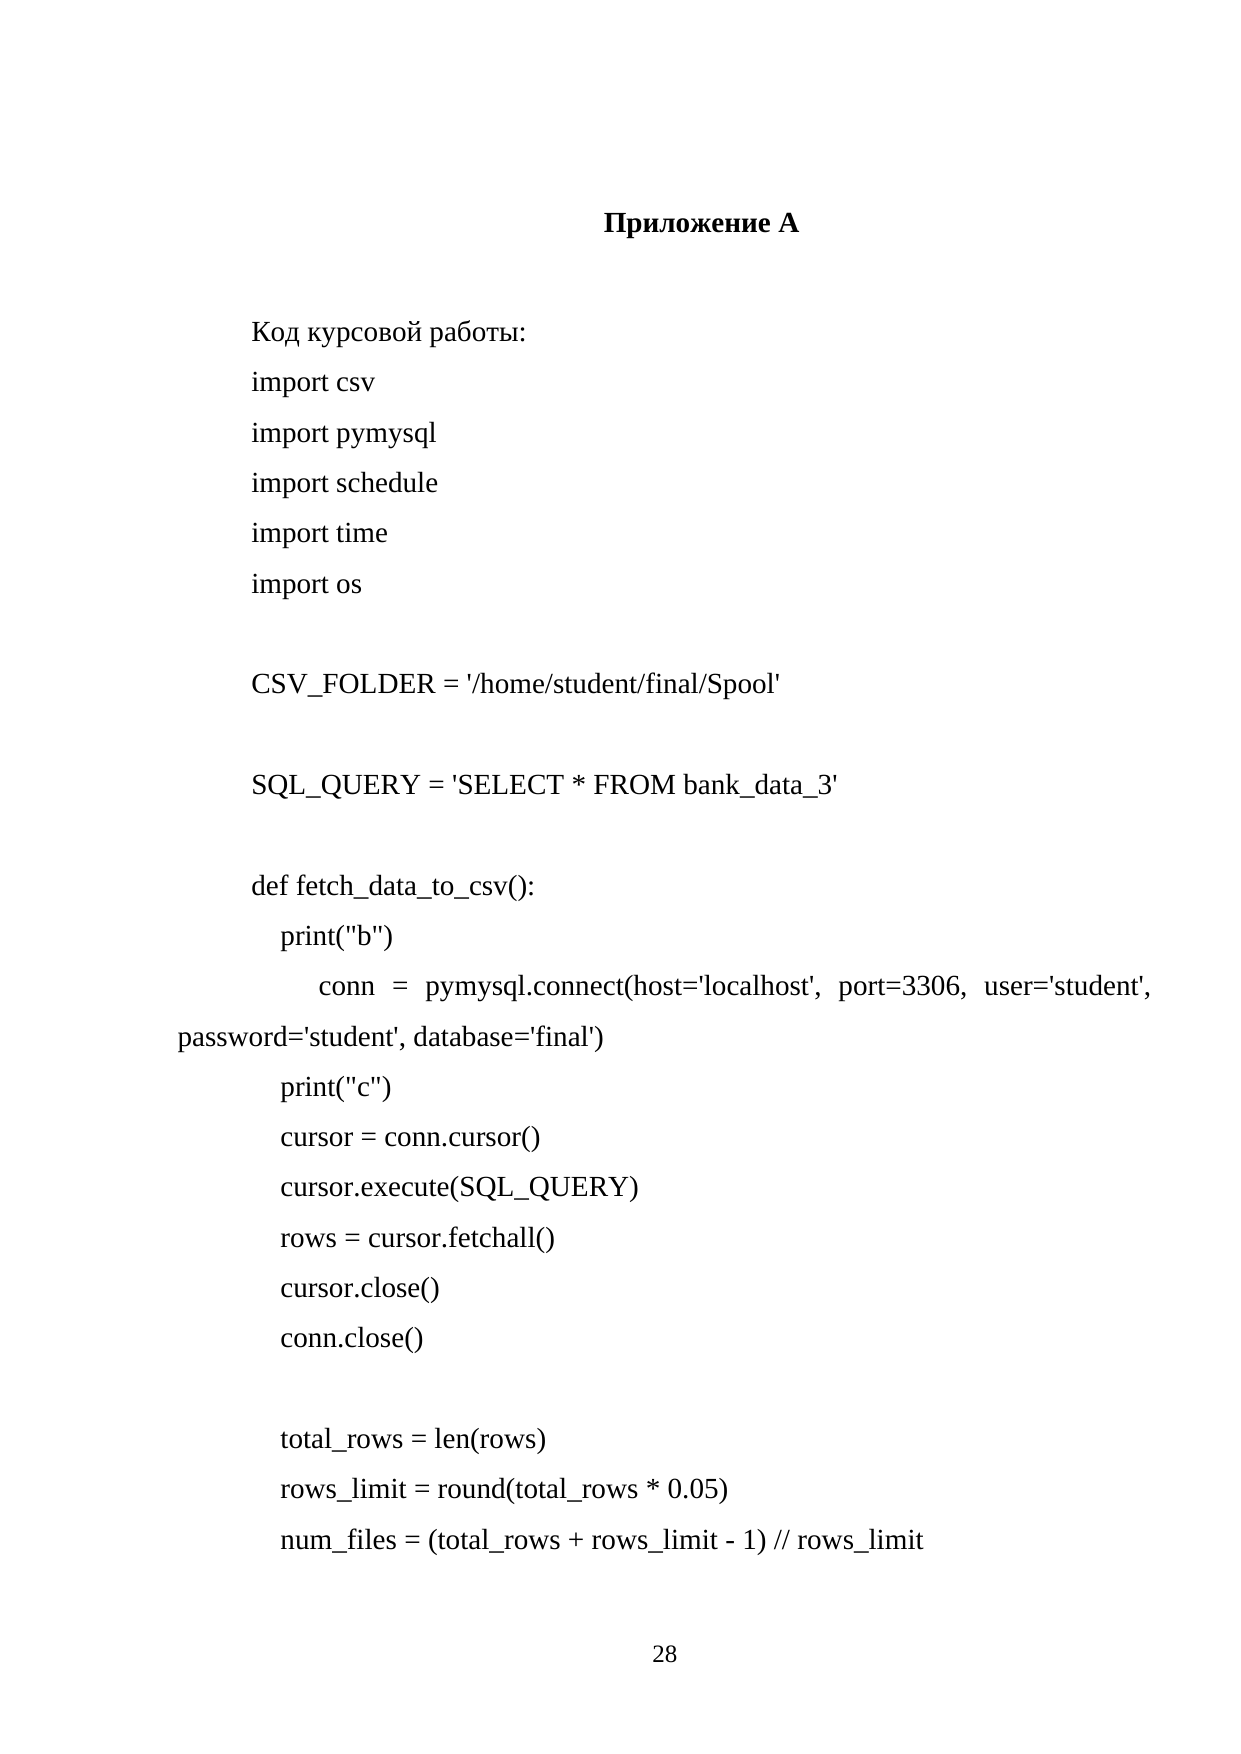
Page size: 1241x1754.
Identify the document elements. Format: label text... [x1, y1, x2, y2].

text cursor.execute(SQL_QUERY) [177, 1169, 1152, 1203]
text import os [177, 566, 1152, 599]
text rows_limit = round(total_rows * 0.05) [177, 1471, 1152, 1505]
text conn.close() [177, 1321, 1152, 1354]
text num_files = (total_rows + rows_limit - 1) // rows_limit [177, 1522, 1152, 1555]
text import pymysql [177, 415, 1152, 448]
text print("b") [177, 918, 1152, 952]
text rows = cursor.fetchall() [177, 1220, 1152, 1253]
text CSV_FOLDER = '/home/student/final/Spool' [177, 666, 1152, 700]
text SQL_QUERY = 'SELECT * FROM bank_data_3' [177, 767, 1152, 801]
text import csv [177, 364, 1152, 398]
text import schedule [177, 465, 1152, 499]
text def fetch_data_to_csv(): [177, 868, 1152, 901]
subtitle Приложение A [251, 206, 1152, 239]
text cursor = conn.cursor() [177, 1119, 1152, 1153]
text conn = pymysql.connect(host='localhost', port=3306, user='student', password='student', database='final') [177, 968, 1152, 1052]
text total_rows = len(rows) [177, 1421, 1152, 1455]
text cursor.close() [177, 1270, 1152, 1304]
text print("c") [177, 1069, 1152, 1102]
text Код курсовой работы: [177, 314, 1152, 348]
text import time [177, 516, 1152, 549]
